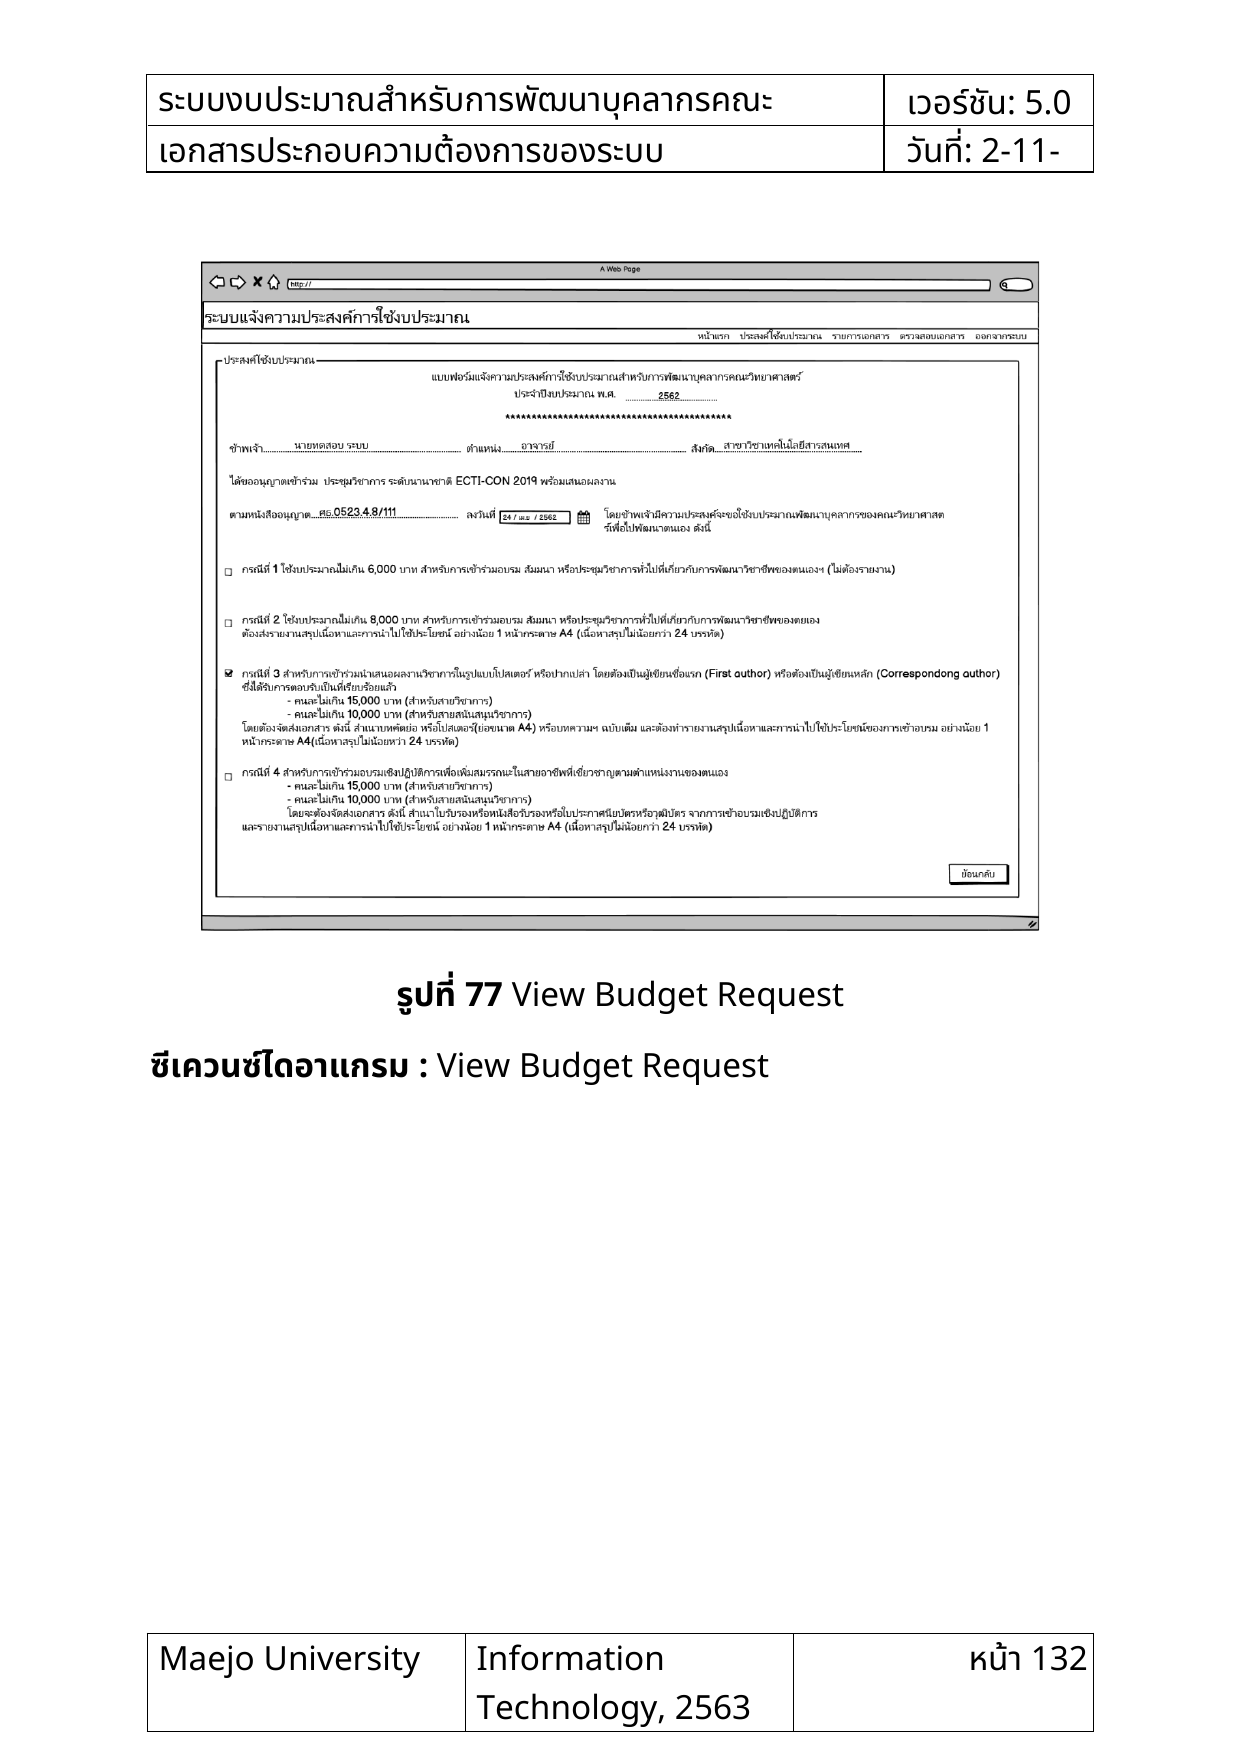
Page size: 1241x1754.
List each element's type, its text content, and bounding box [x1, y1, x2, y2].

text รูปที่ 77 View Budget Request [150, 971, 1090, 1021]
picture [201, 261, 1040, 931]
text ซีเควนซ์ไดอาแกรม : View Budget Request [150, 1042, 1090, 1093]
